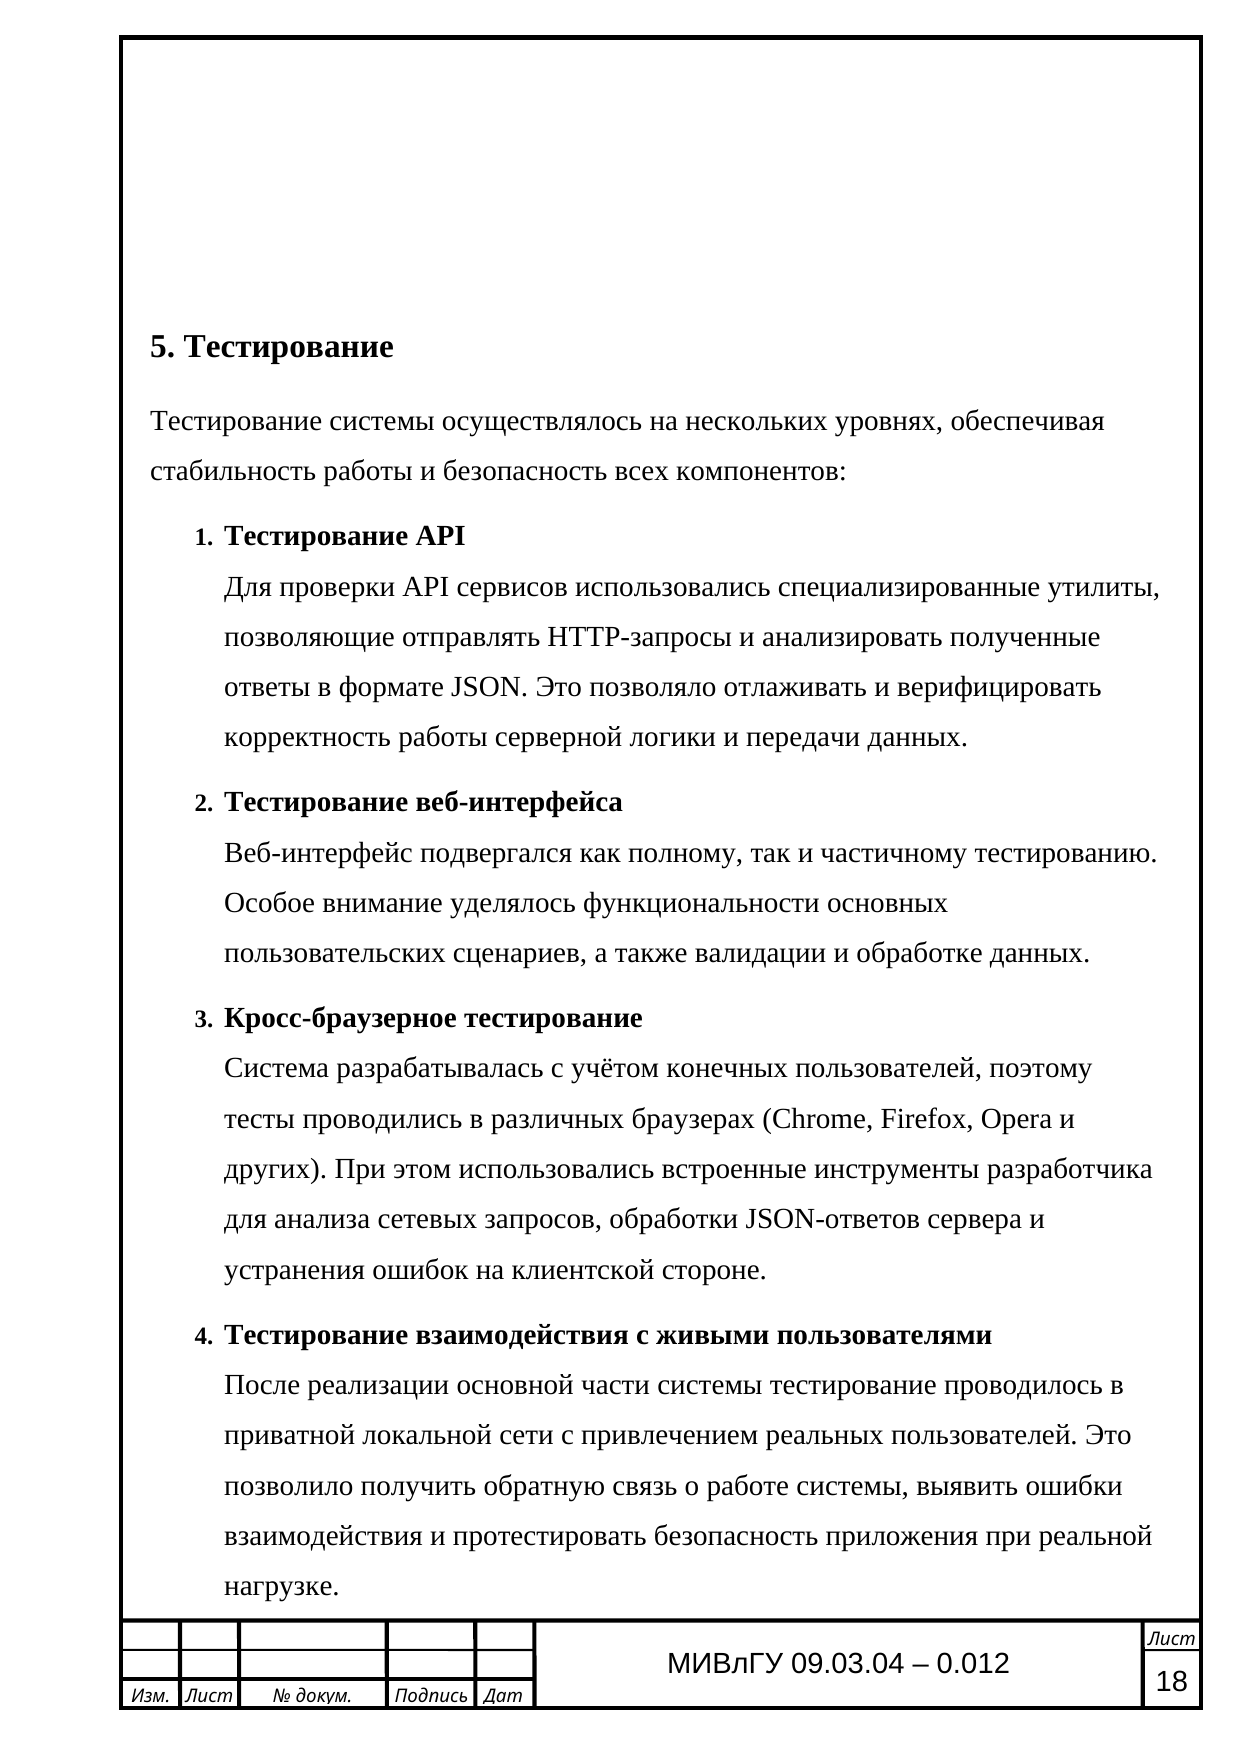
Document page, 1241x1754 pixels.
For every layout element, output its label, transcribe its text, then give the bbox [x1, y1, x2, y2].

text 5. Тестирование [150, 326, 1162, 365]
text Тестирование системы осуществлялось на нескольких уровнях, обеспечивая стабильность работы и безопасность всех компонентов: [150, 403, 1162, 487]
list Тестирование API Для проверки API сервисов использовались специализированные утилиты, позволяющие отправлять HTTP-запросы и анализировать полученные ответы в формате JSON. Это позволяло отлаживать и верифицировать корректность работы серверной логики и передачи данных. [194, 518, 1162, 753]
list Тестирование веб-интерфейса Веб-интерфейс подвергался как полному, так и частичному тестированию. Особое внимание уделялось функциональности основных пользовательских сценариев, а также валидации и обработке данных. [194, 784, 1162, 969]
list Тестирование взаимодействия с живыми пользователями После реализации основной части системы тестирование проводилось в приватной локальной сети с привлечением реальных пользователей. Это позволило получить обратную связь о работе системы, выявить ошибки взаимодействия и протестировать безопасность приложения при реальной нагрузке. [194, 1317, 1162, 1602]
list Кросс-браузерное тестирование Система разрабатывалась с учётом конечных пользователей, поэтому тесты проводились в различных браузерах (Chrome, Firefox, Opera и других). При этом использовались встроенные инструменты разработчика для анализа сетевых запросов, обработки JSON-ответов сервера и устранения ошибок на клиентской стороне. [194, 1000, 1162, 1285]
